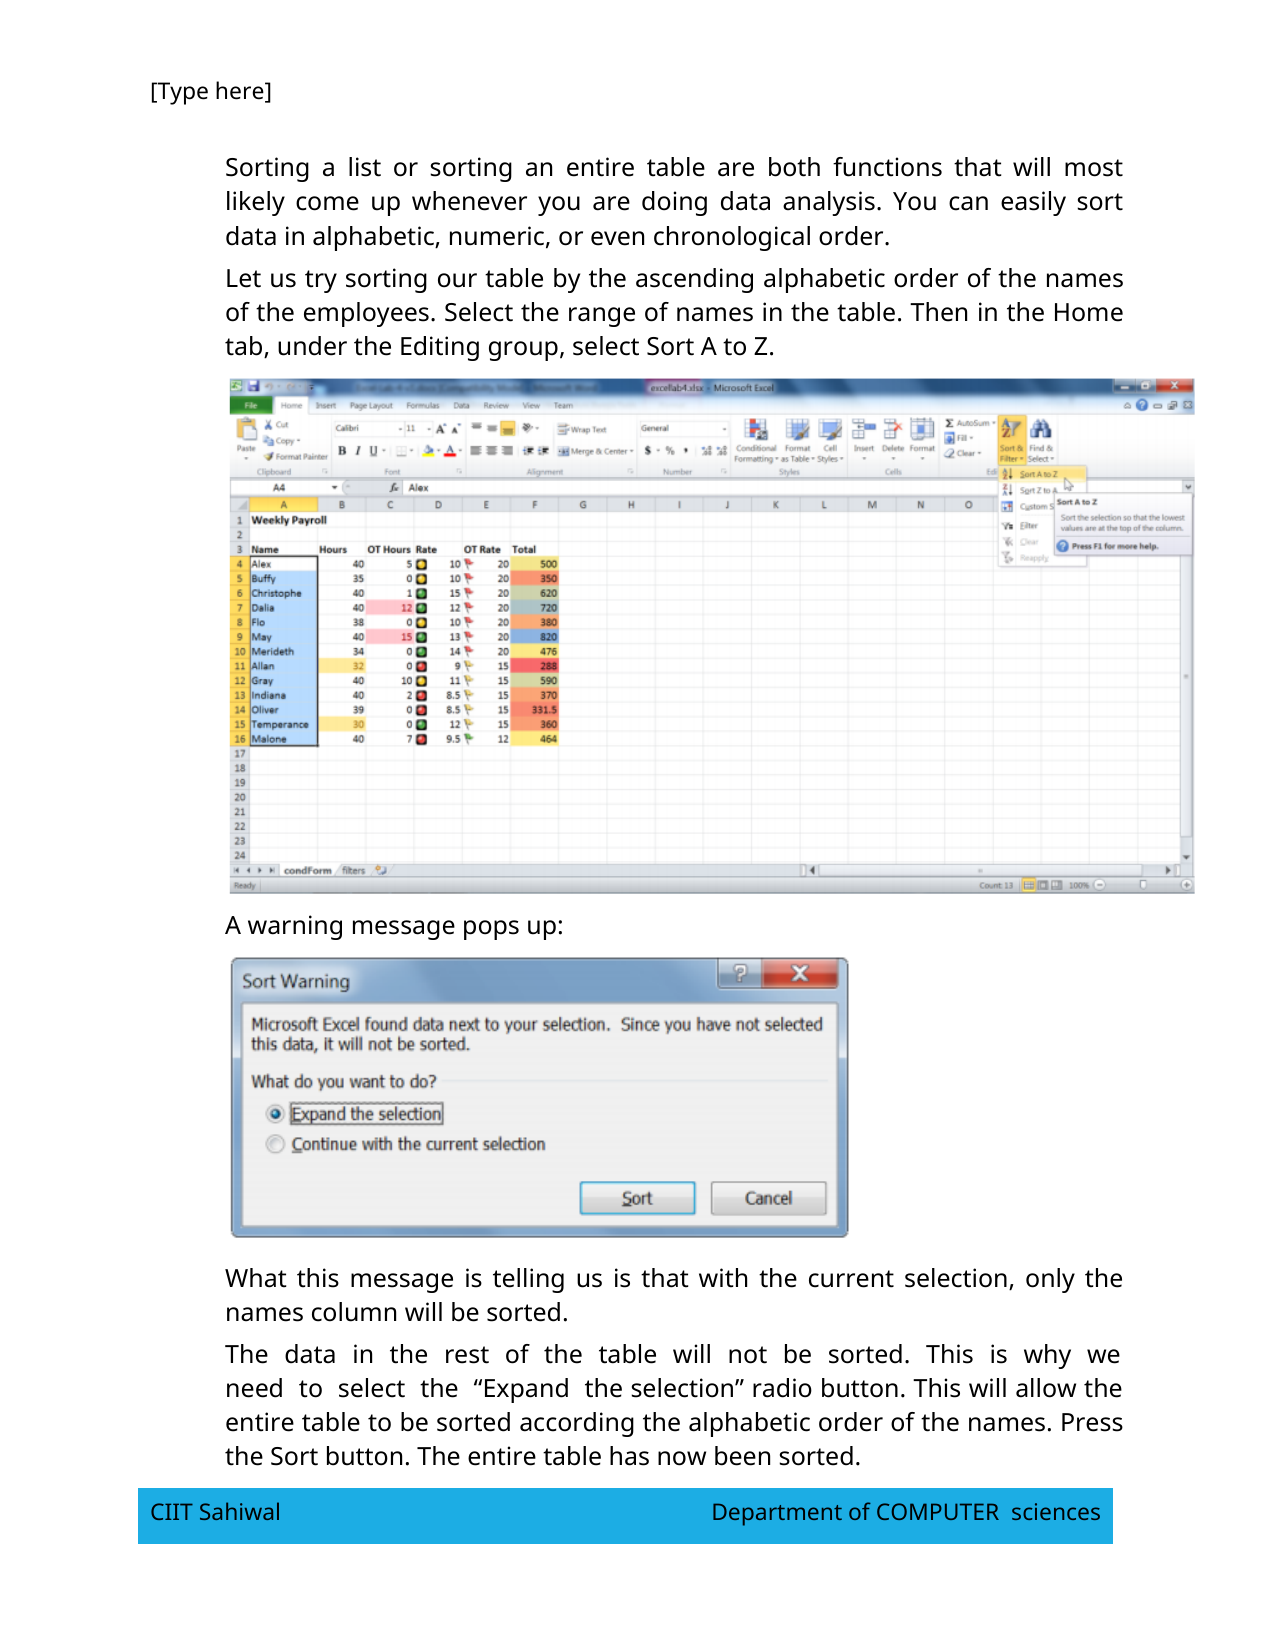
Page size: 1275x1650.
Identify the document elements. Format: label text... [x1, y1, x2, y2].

text A warning message pops up: [225, 908, 1125, 942]
text Sorting a list or sorting an entire table are both functions that will most likely come up whenever you are doing data analysis. You can easily sort data in alphabetic, numeric, or even chronological order. [225, 150, 1125, 252]
text What this message is telling us is that with the current selection, only the names column will be sorted. [225, 1260, 1125, 1328]
picture [225, 950, 855, 1252]
picture [225, 371, 1200, 900]
text The data in the rest of the table will not be sorted. This is why we need to select the “Expand the selection” radio button. This will allow the entire table to be sorted according the alphabetic order of the names. Press the Sort button. The entire table has now been sorted. [225, 1337, 1125, 1473]
text Let us try sorting our table by the ascending alphabetic order of the names of the employees. Select the range of names in the table. Then in the Home tab, under the Editing group, select Sort A to Z. [225, 261, 1125, 363]
